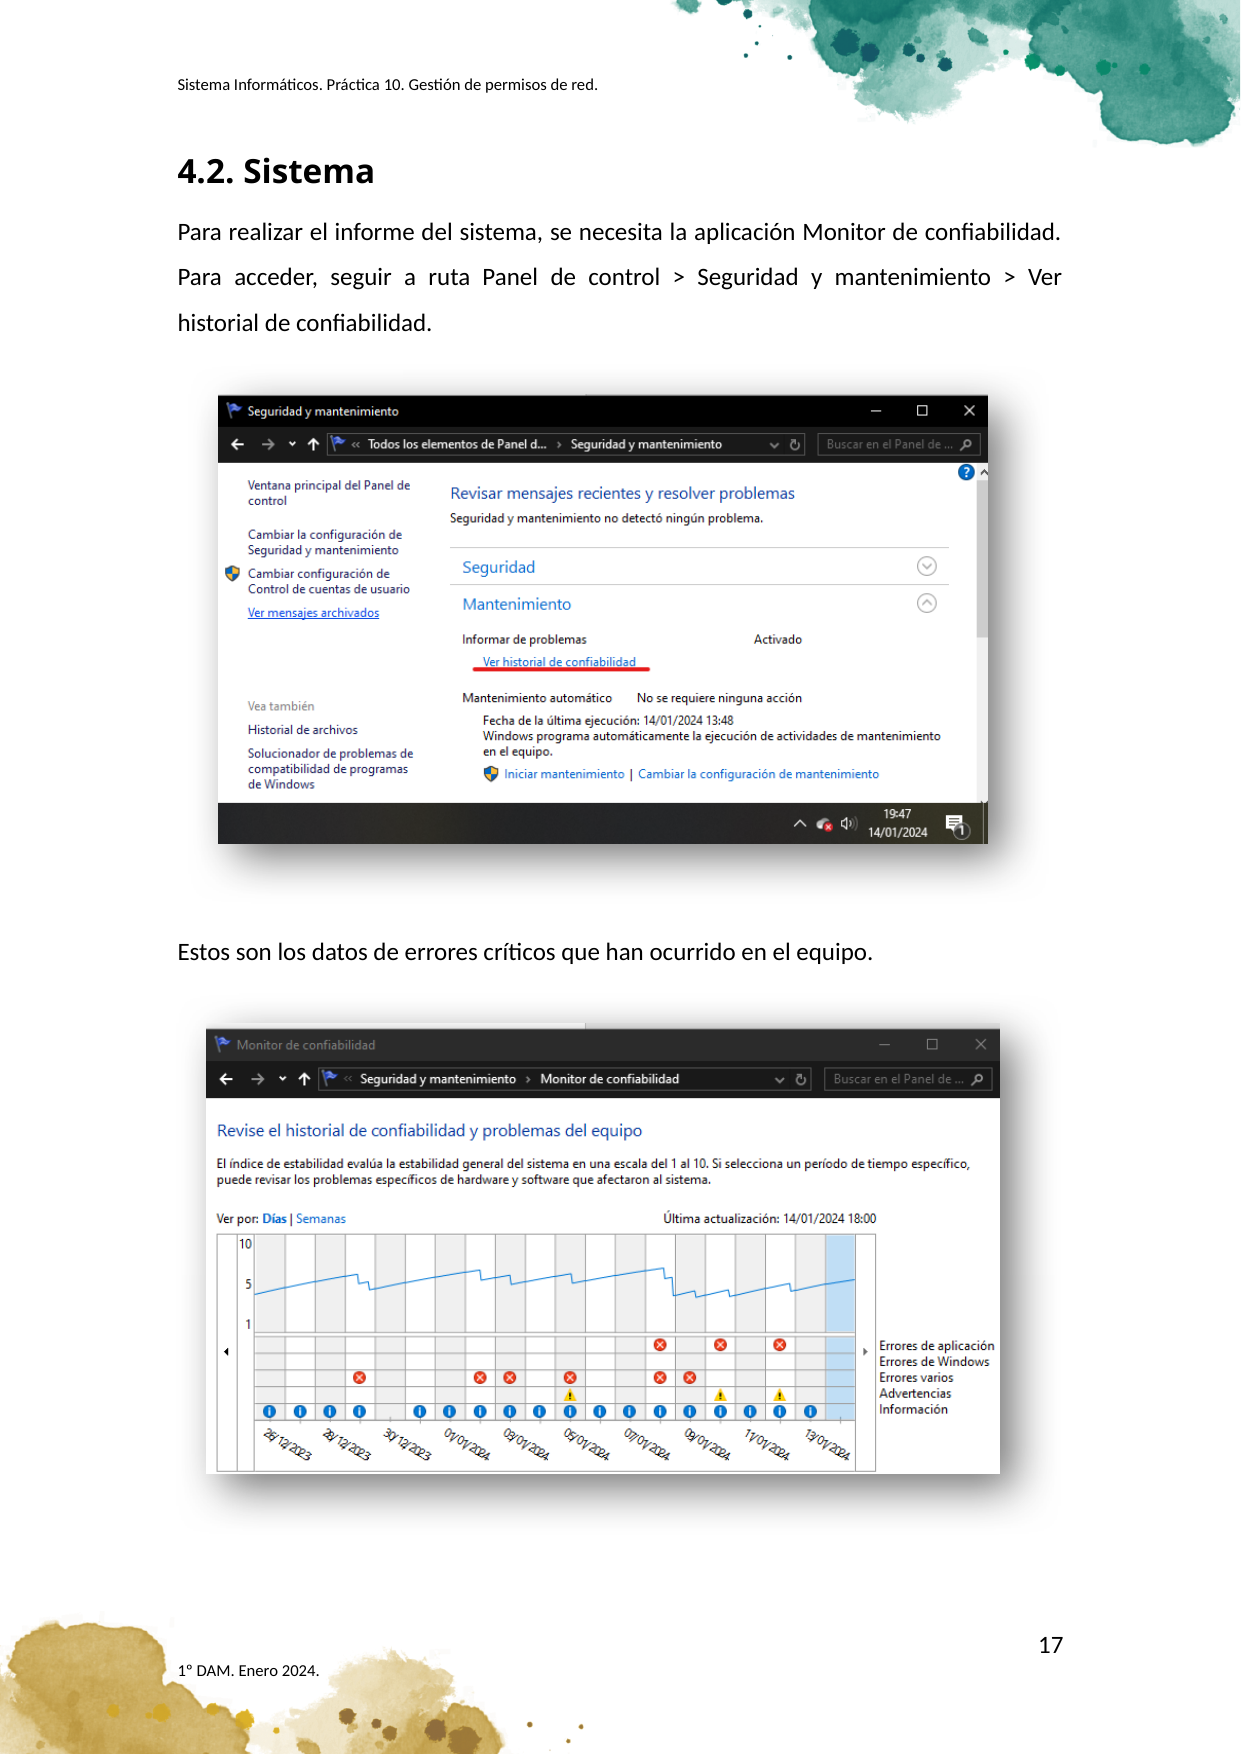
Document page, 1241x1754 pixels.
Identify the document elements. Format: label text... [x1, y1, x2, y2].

picture [0, 1023, 1139, 1754]
picture [403, 0, 1241, 380]
picture [218, 394, 988, 844]
text Estos son los datos de errores críticos que han ocurrido en el equipo. [177, 936, 1063, 966]
text Para realizar el informe del sistema, se necesita la aplicación Monitor de confiabilidad. Para acceder, seguir a ruta Panel de control > Seguridad y mantenimiento > Ver historial de confiabilidad. [177, 216, 1063, 338]
subtitle 4.2. Sistema [177, 148, 1063, 193]
